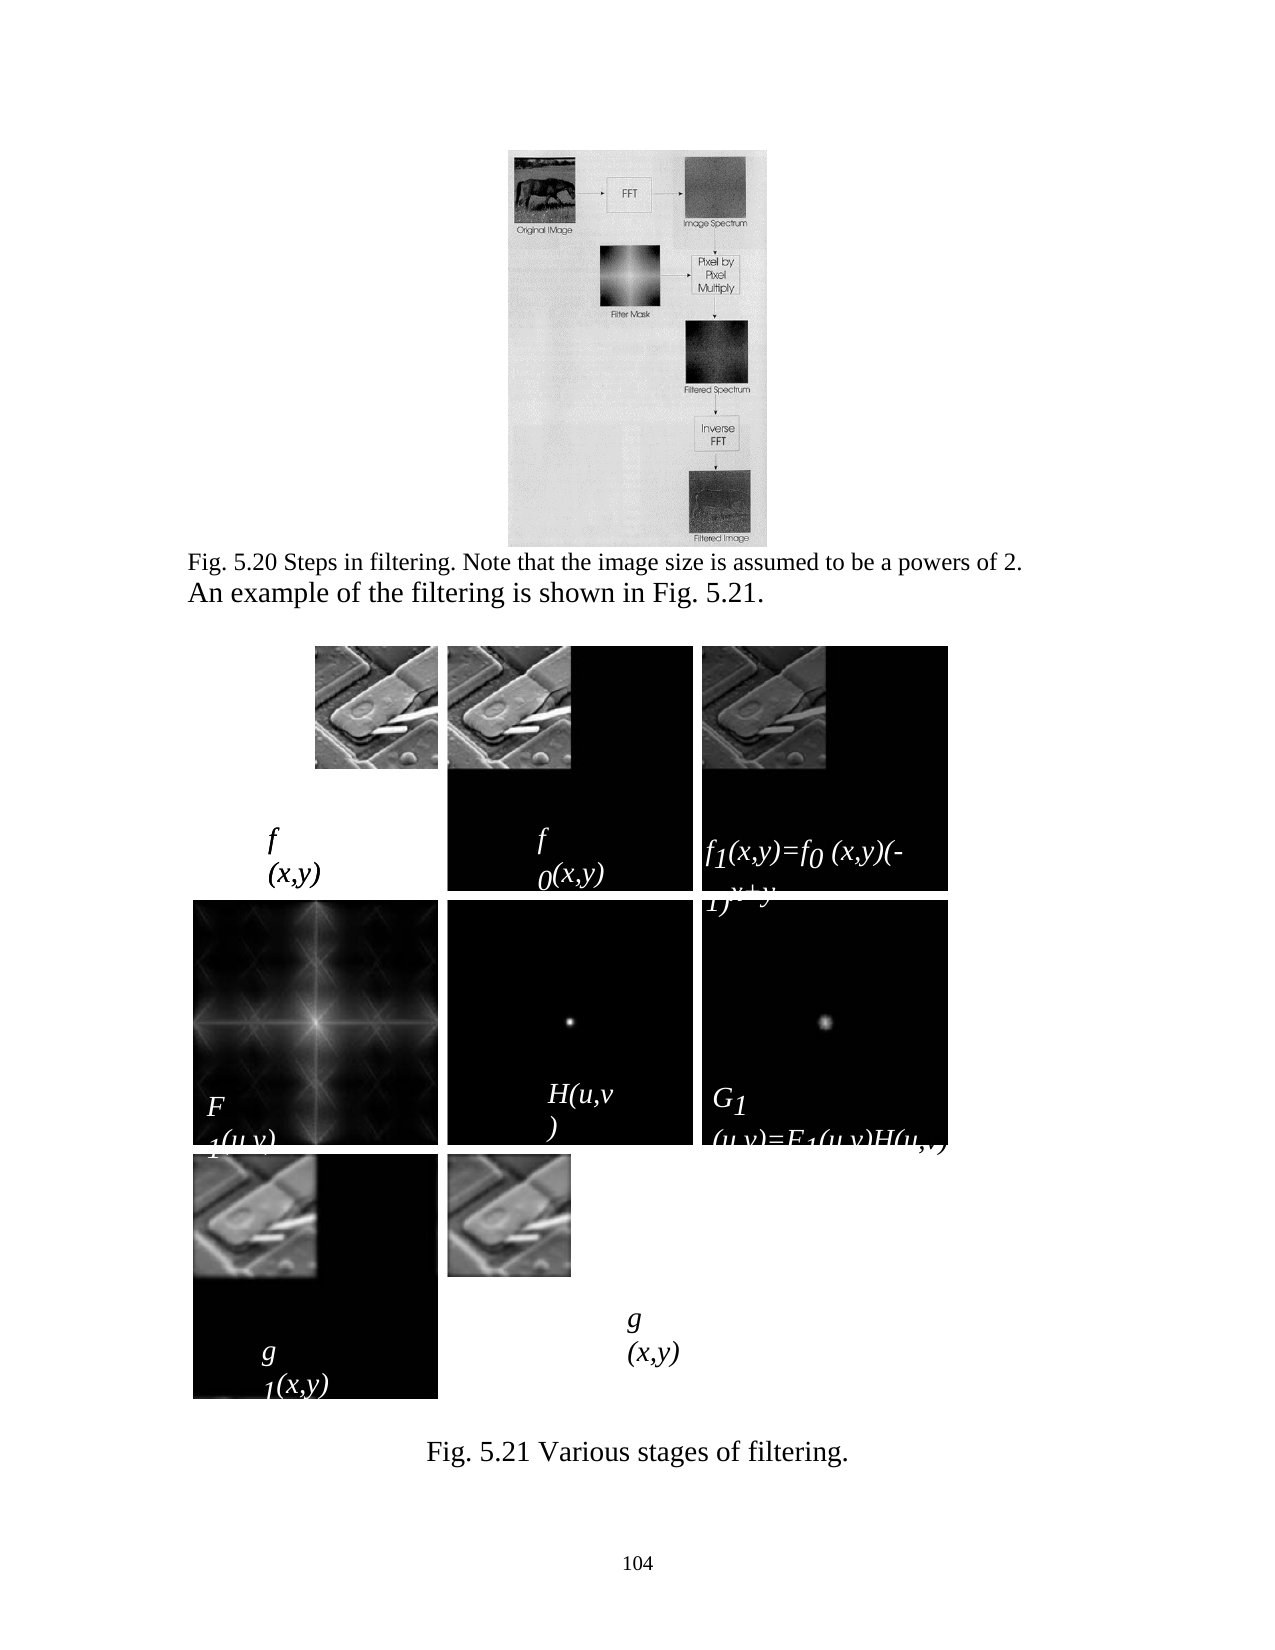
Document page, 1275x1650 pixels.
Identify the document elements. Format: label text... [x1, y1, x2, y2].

text Fig. 5.20 Steps in filtering. Note that the image size is assumed to be a powers of 2. [187, 547, 1087, 575]
text Fig. 5.21 Various stages of filtering. [187, 1434, 1087, 1467]
text An example of the filtering is shown in Fig. 5.21. [187, 575, 1087, 609]
picture [508, 150, 767, 547]
